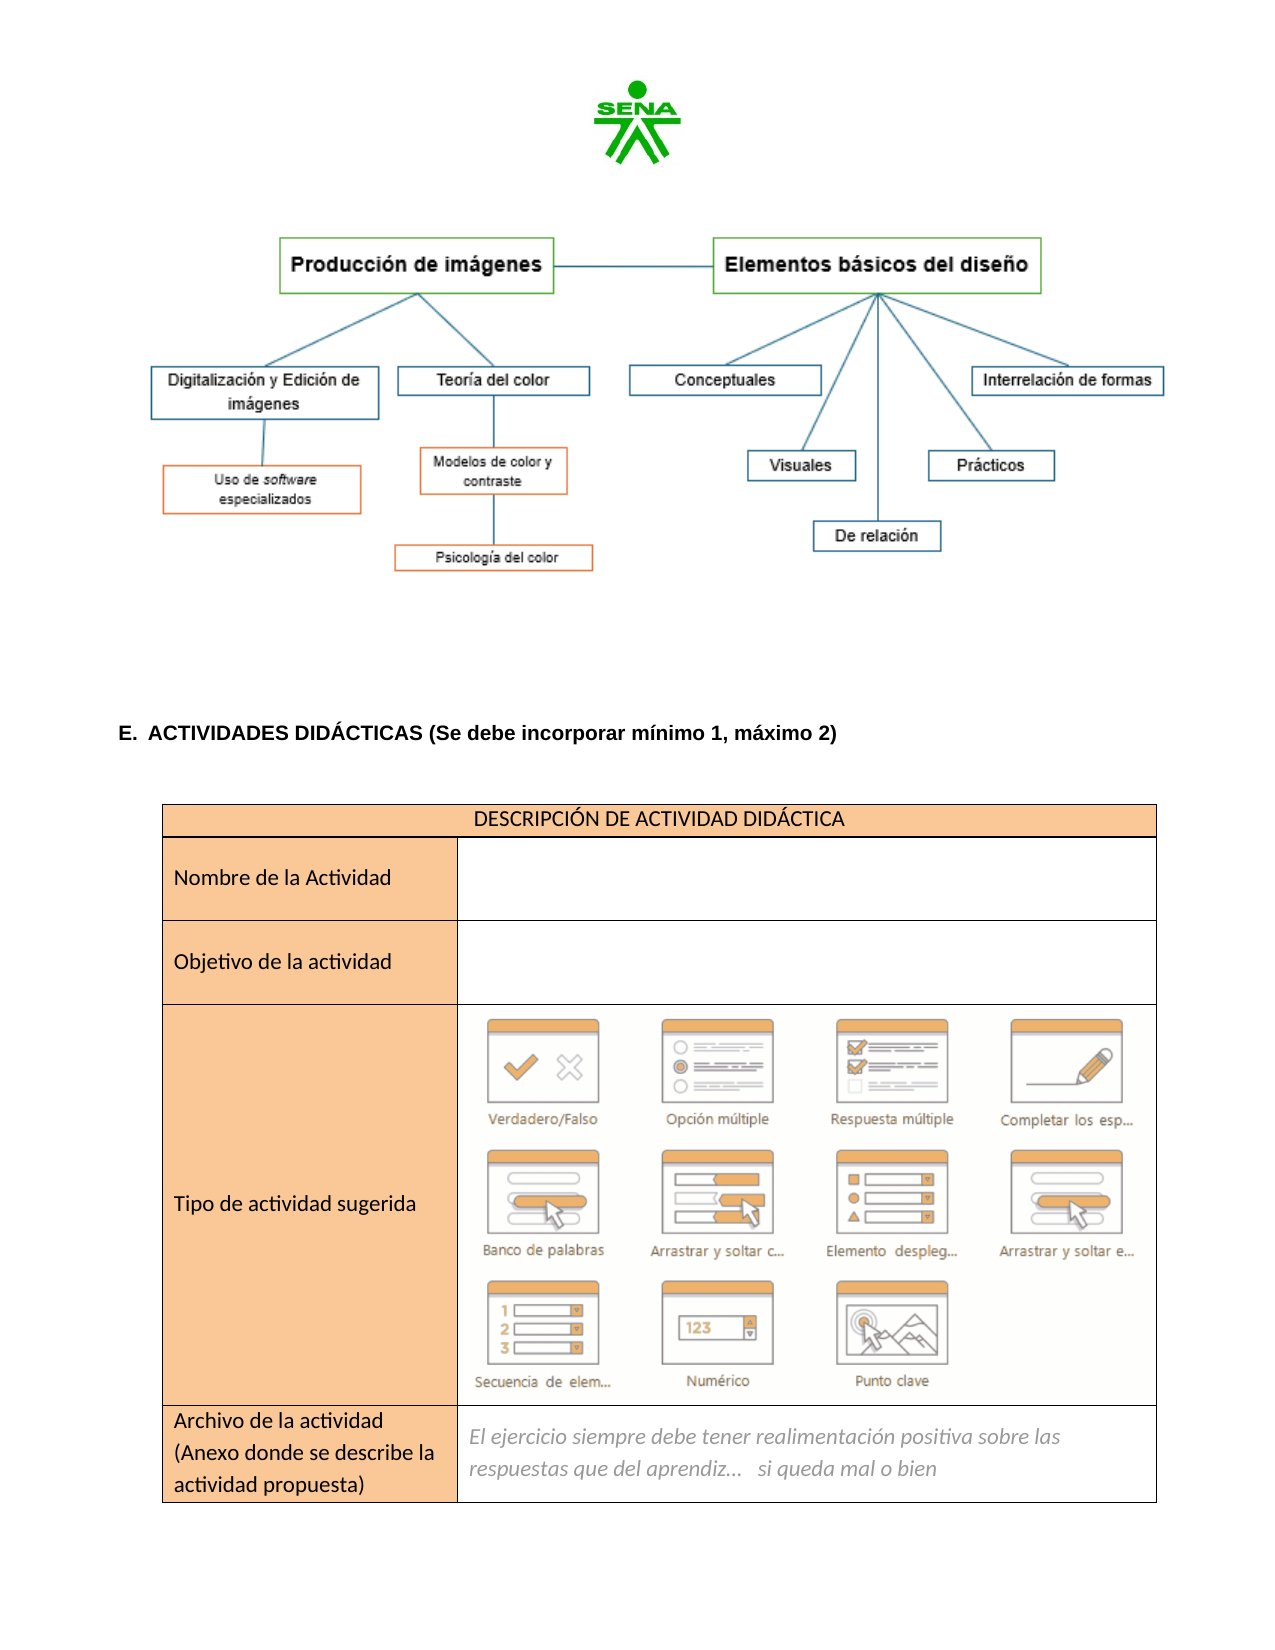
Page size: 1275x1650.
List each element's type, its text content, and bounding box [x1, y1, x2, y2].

table_cell El ejercicio siempre debe tener realimentación positiva sobre las respuestas que del aprendiz… si queda mal o bien [458, 1406, 1156, 1502]
table_cell Nombre de la Actividad [163, 838, 457, 920]
table_cell Objetivo de la actividad [163, 921, 457, 1004]
table_cell [458, 921, 1156, 1004]
table_cell [458, 838, 1156, 920]
table_cell Archivo de la actividad (Anexo donde se describe la actividad propuesta) [163, 1406, 457, 1502]
list ACTIVIDADES DIDÁCTICAS (Se debe incorporar mínimo 1, máximo 2) [118, 721, 1157, 745]
table_cell [458, 1005, 1156, 1405]
table_cell Tipo de actividad sugerida [163, 1005, 457, 1405]
picture [468, 1005, 1153, 1401]
table_header DESCRIPCIÓN DE ACTIVIDAD DIDÁCTICA [163, 805, 1156, 836]
picture [588, 75, 687, 172]
